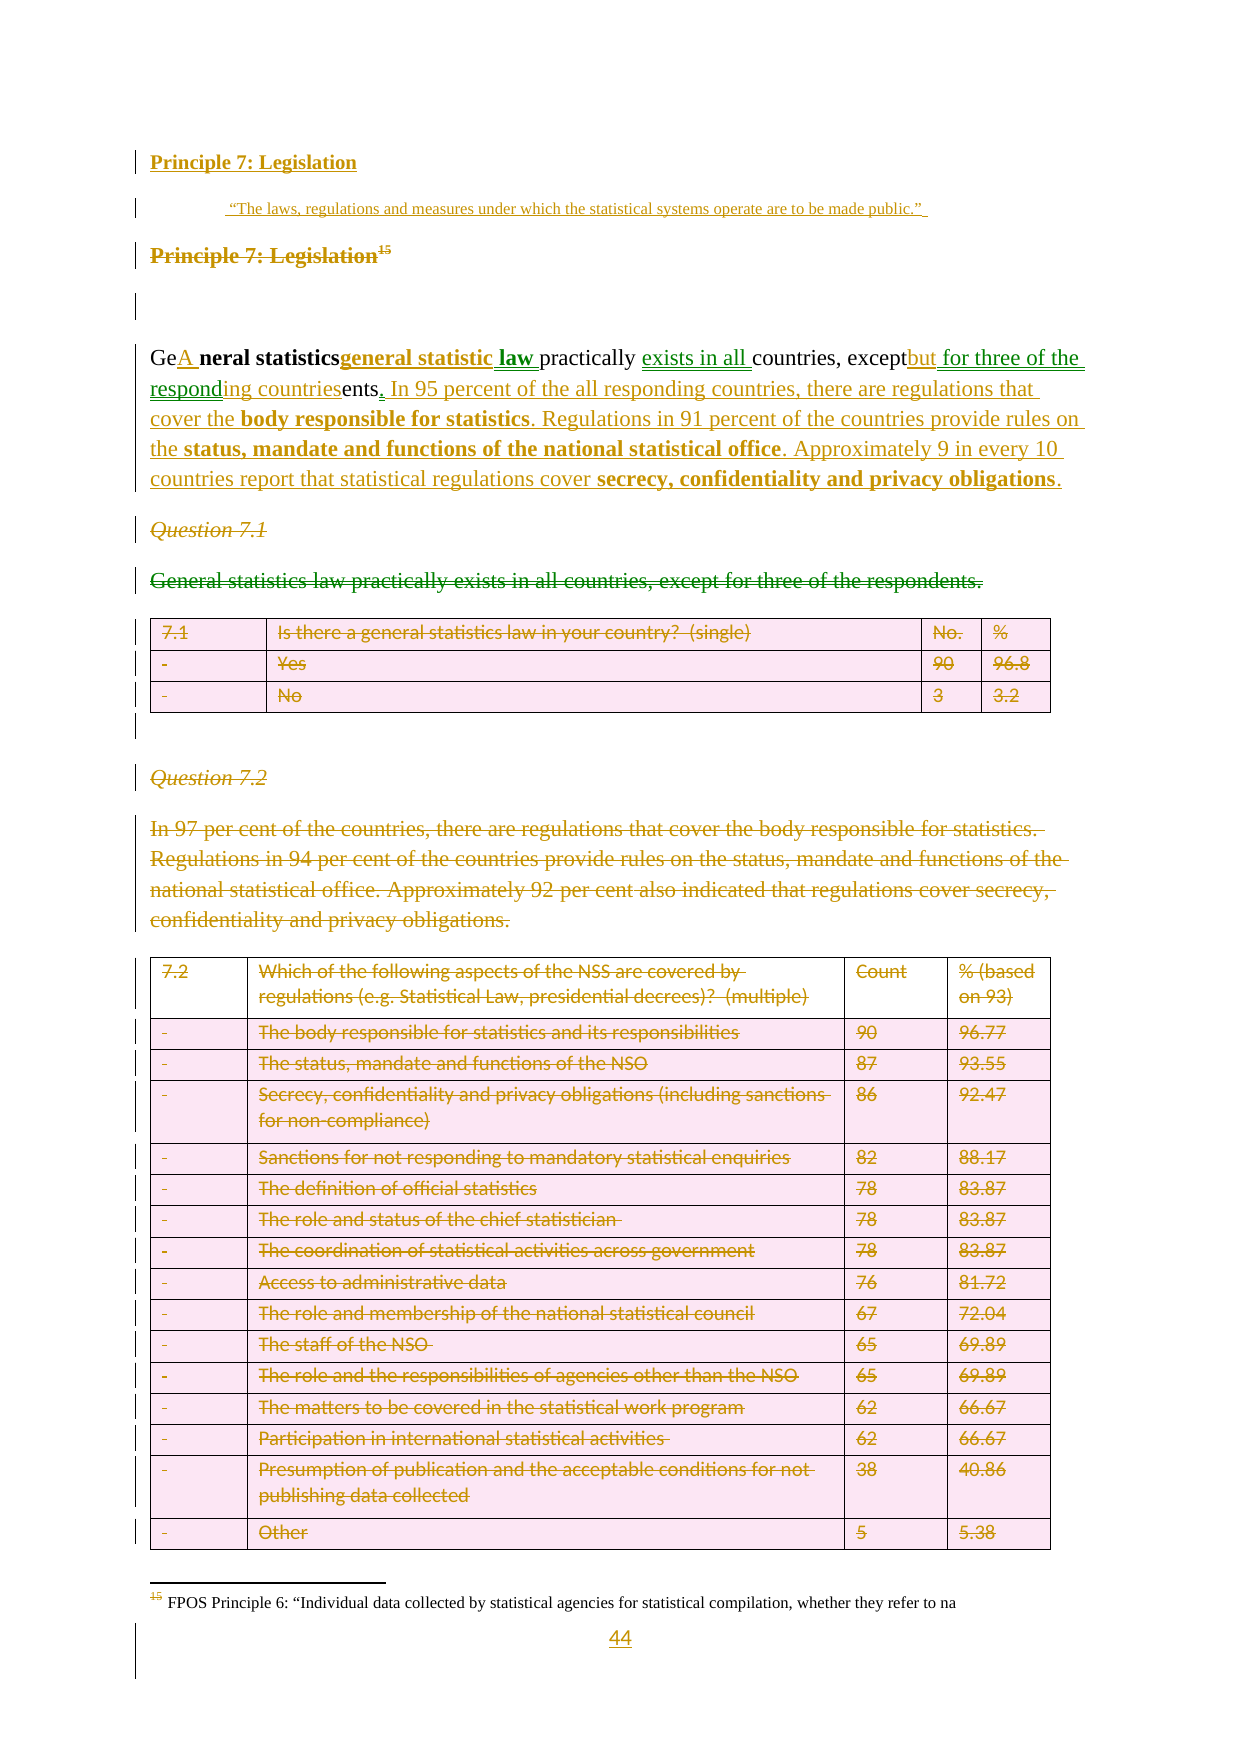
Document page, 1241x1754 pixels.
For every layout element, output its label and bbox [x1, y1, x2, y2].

table_header [948, 958, 1050, 1018]
table_header [151, 958, 247, 1018]
table_header [845, 958, 947, 1018]
table_header [248, 958, 844, 1018]
